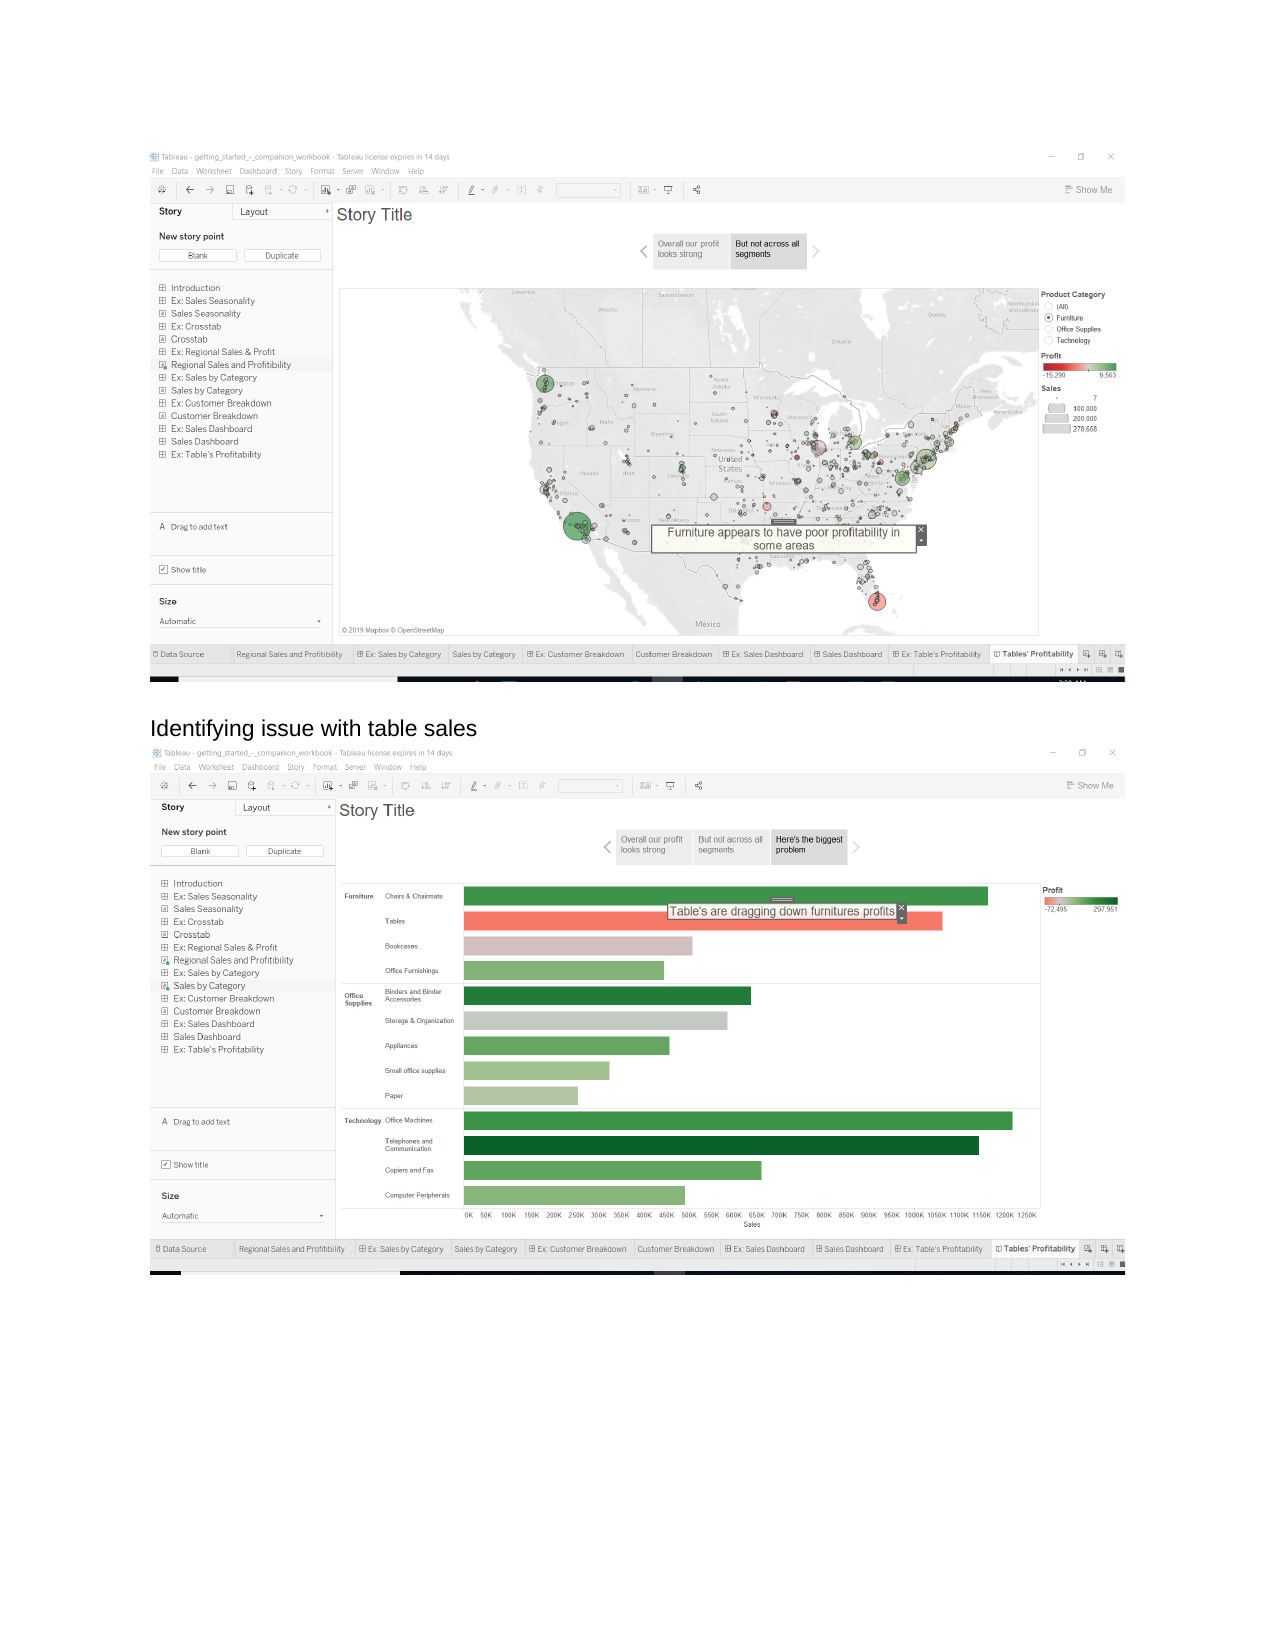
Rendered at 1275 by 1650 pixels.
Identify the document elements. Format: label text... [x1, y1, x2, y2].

picture [150, 150, 1125, 682]
text Identifying issue with table sales [150, 715, 1125, 742]
picture [150, 745, 1125, 1275]
